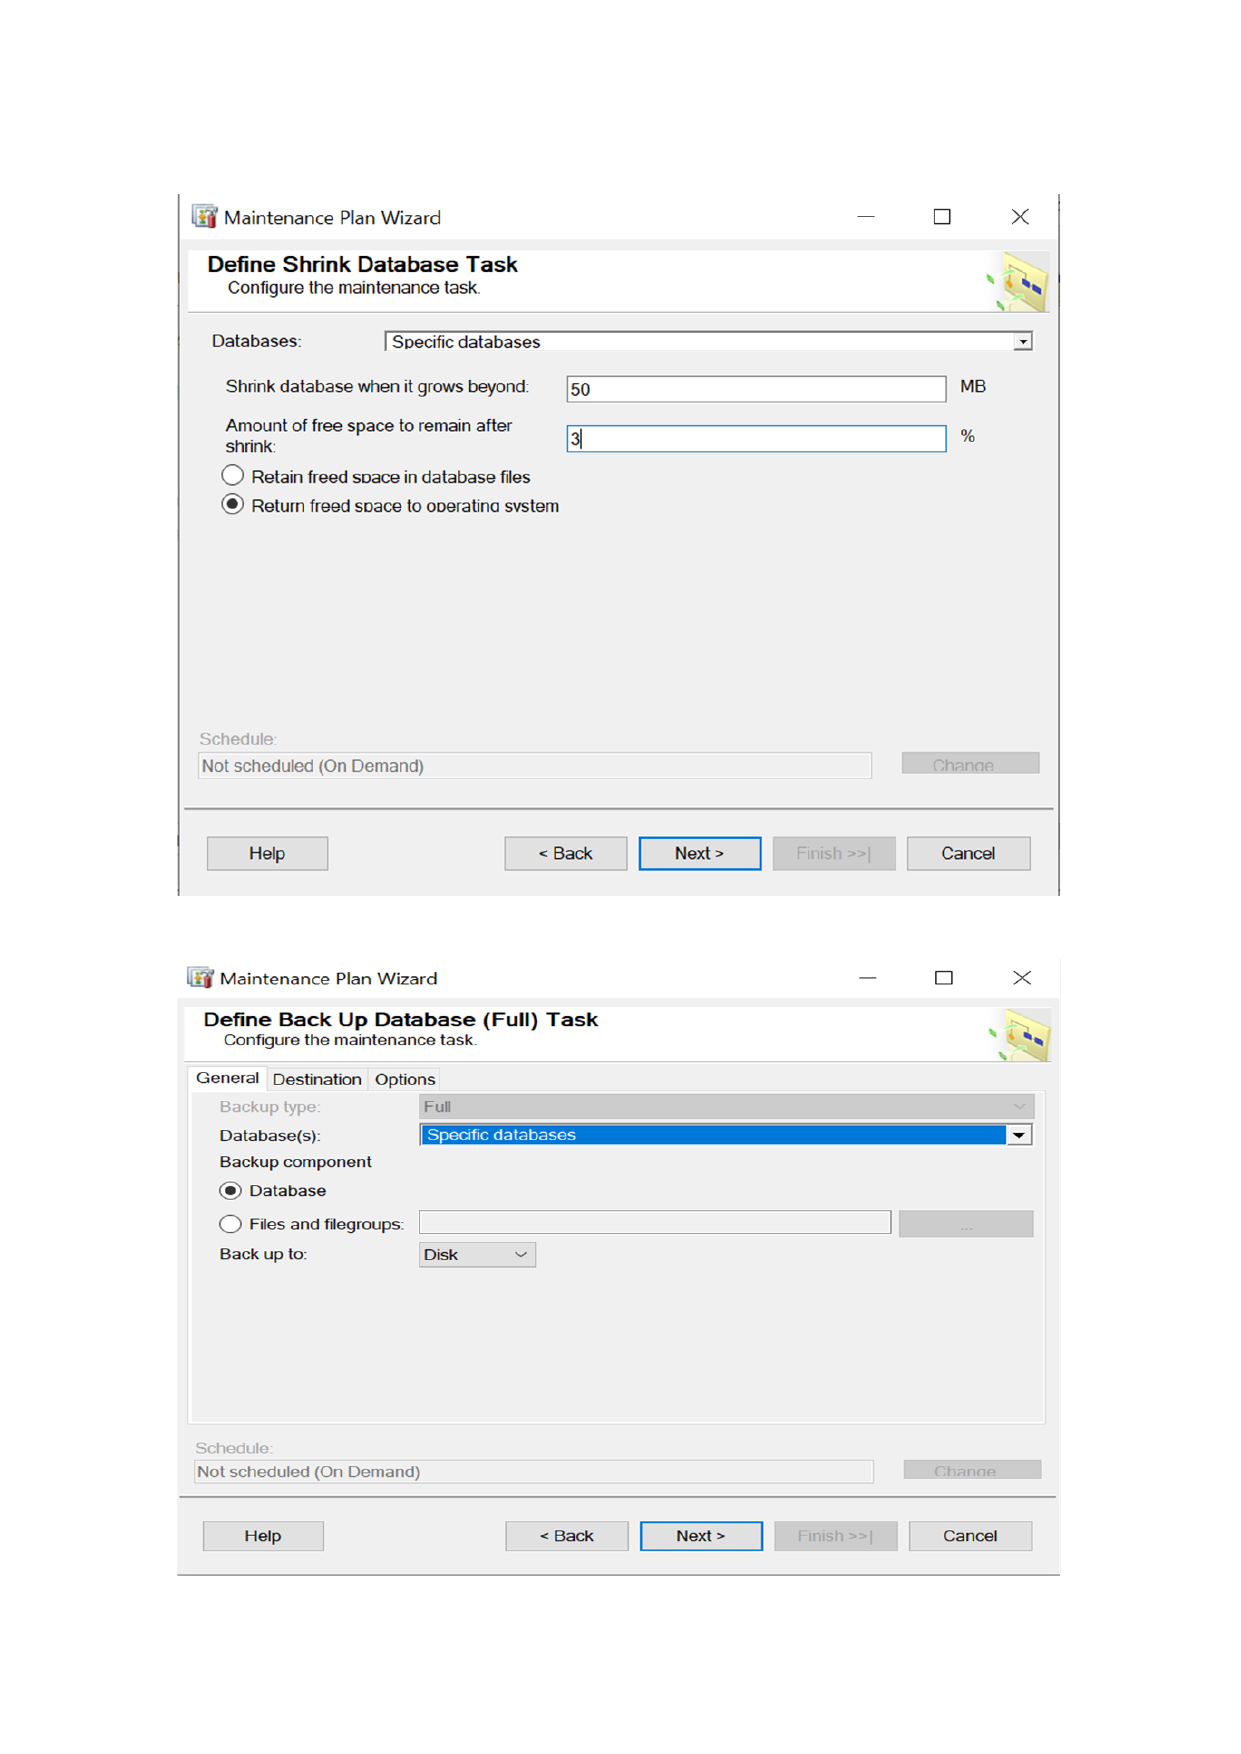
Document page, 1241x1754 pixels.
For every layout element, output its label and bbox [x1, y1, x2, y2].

picture [177, 958, 1061, 1576]
picture [177, 194, 1061, 896]
